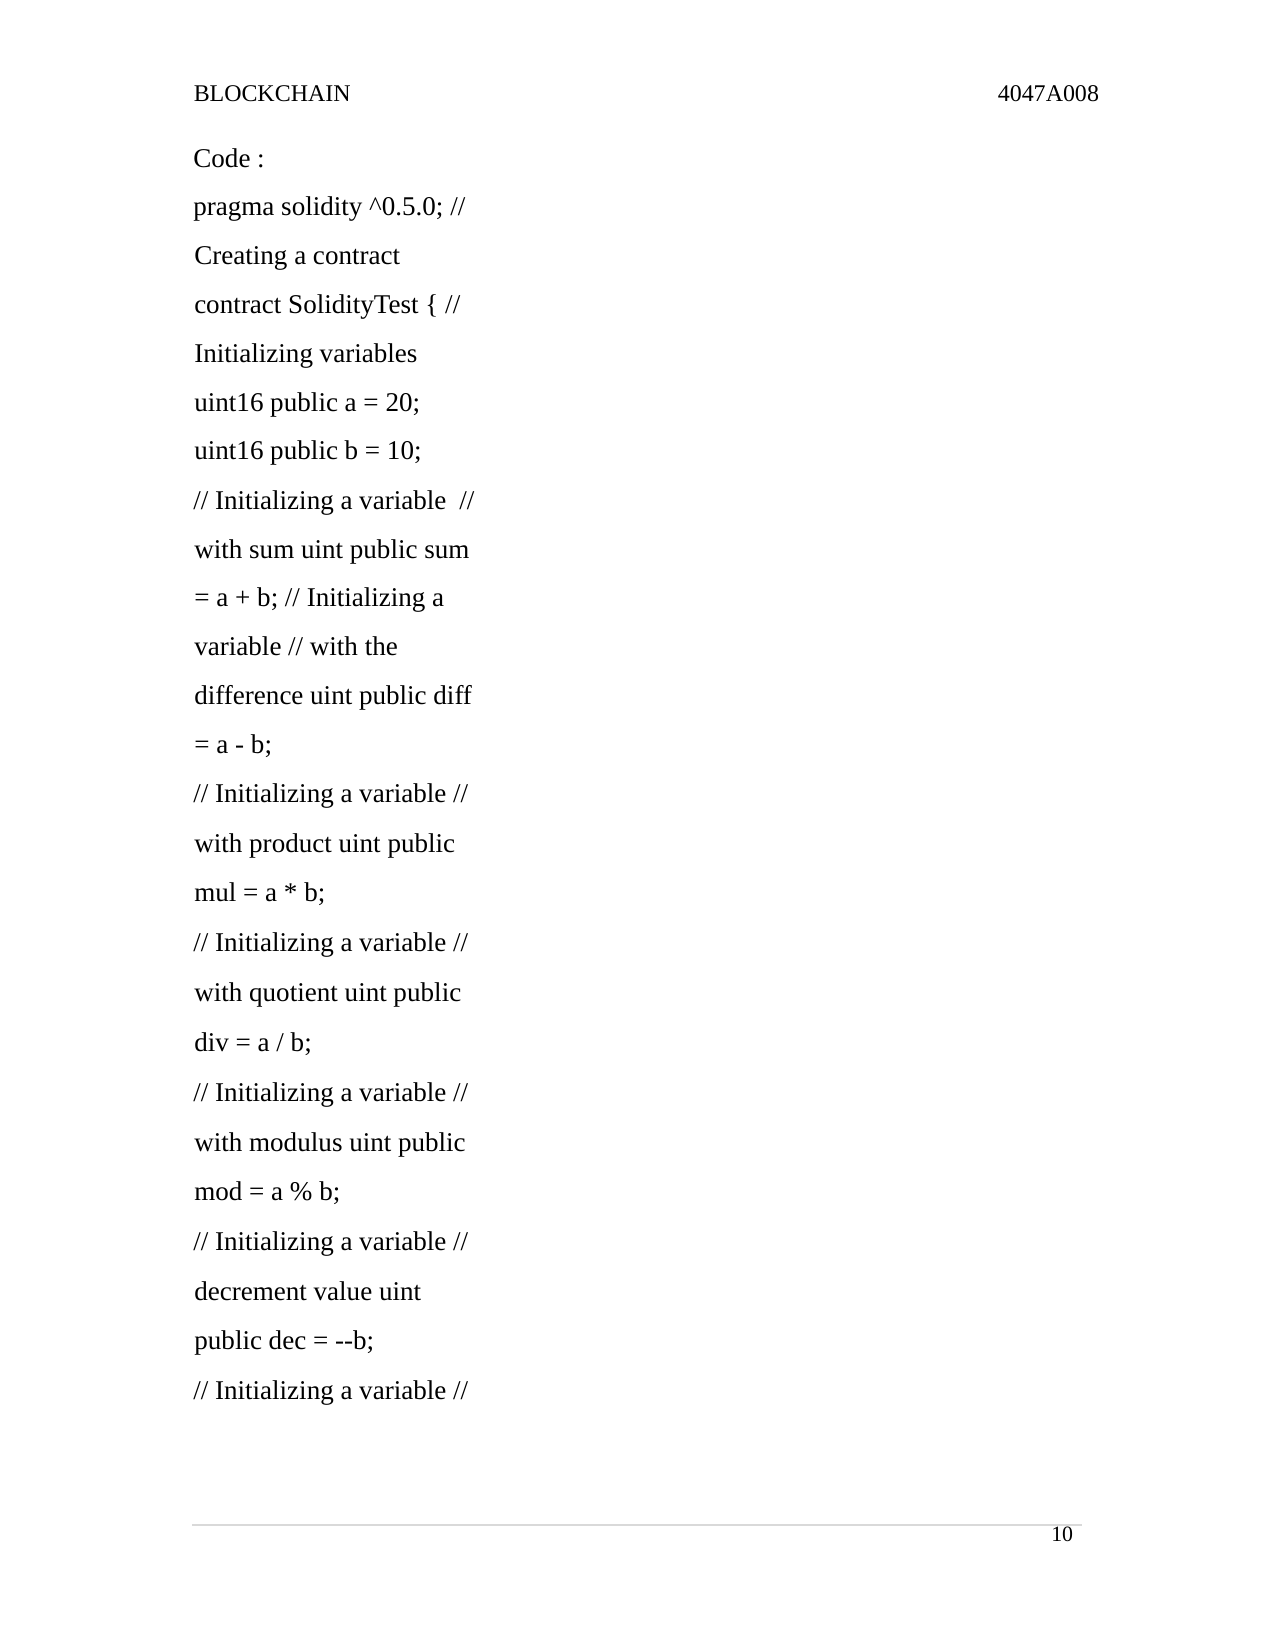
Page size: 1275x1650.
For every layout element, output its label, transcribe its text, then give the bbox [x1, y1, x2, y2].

text // Initializing a variable // with quotient uint public div = a / b; [193, 926, 469, 1057]
text // Initializing a variable // [193, 1374, 682, 1405]
text // Initializing a variable // with sum uint public sum = a + b; // Initializing a variable // with the difference uint public diff = a - b; [193, 484, 475, 759]
text // Initializing a variable // with product uint public mul = a * b; [193, 777, 469, 908]
text Code : [193, 142, 682, 173]
text // Initializing a variable // decrement value uint public dec = --b; [193, 1225, 469, 1355]
text // Initializing a variable // with modulus uint public mod = a % b; [193, 1076, 469, 1206]
text pragma solidity ^0.5.0; // Creating a contract contract SolidityTest { // Initializing variables uint16 public a = 20; uint16 public b = 10; [193, 190, 466, 466]
